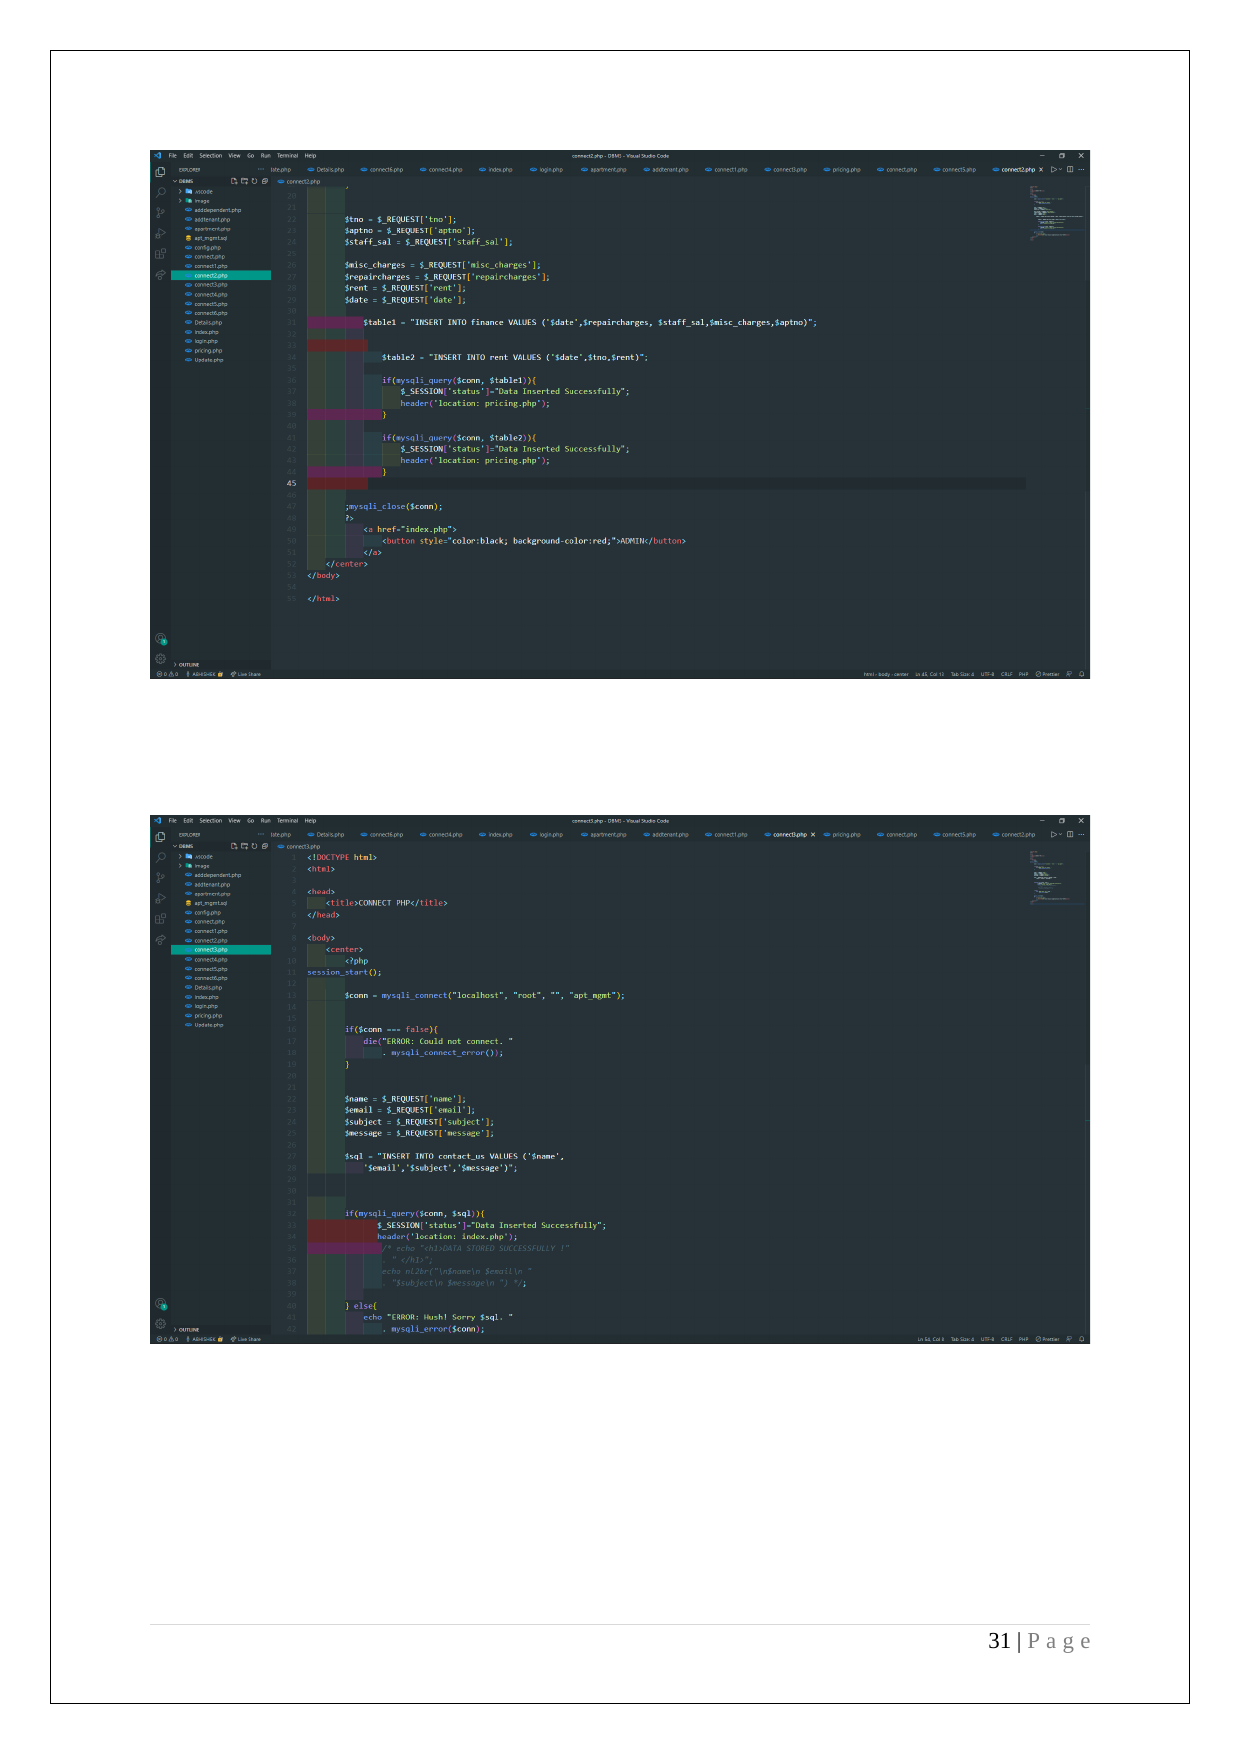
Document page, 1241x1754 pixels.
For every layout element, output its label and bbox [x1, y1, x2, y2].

picture [150, 150, 1091, 679]
picture [150, 815, 1091, 1344]
